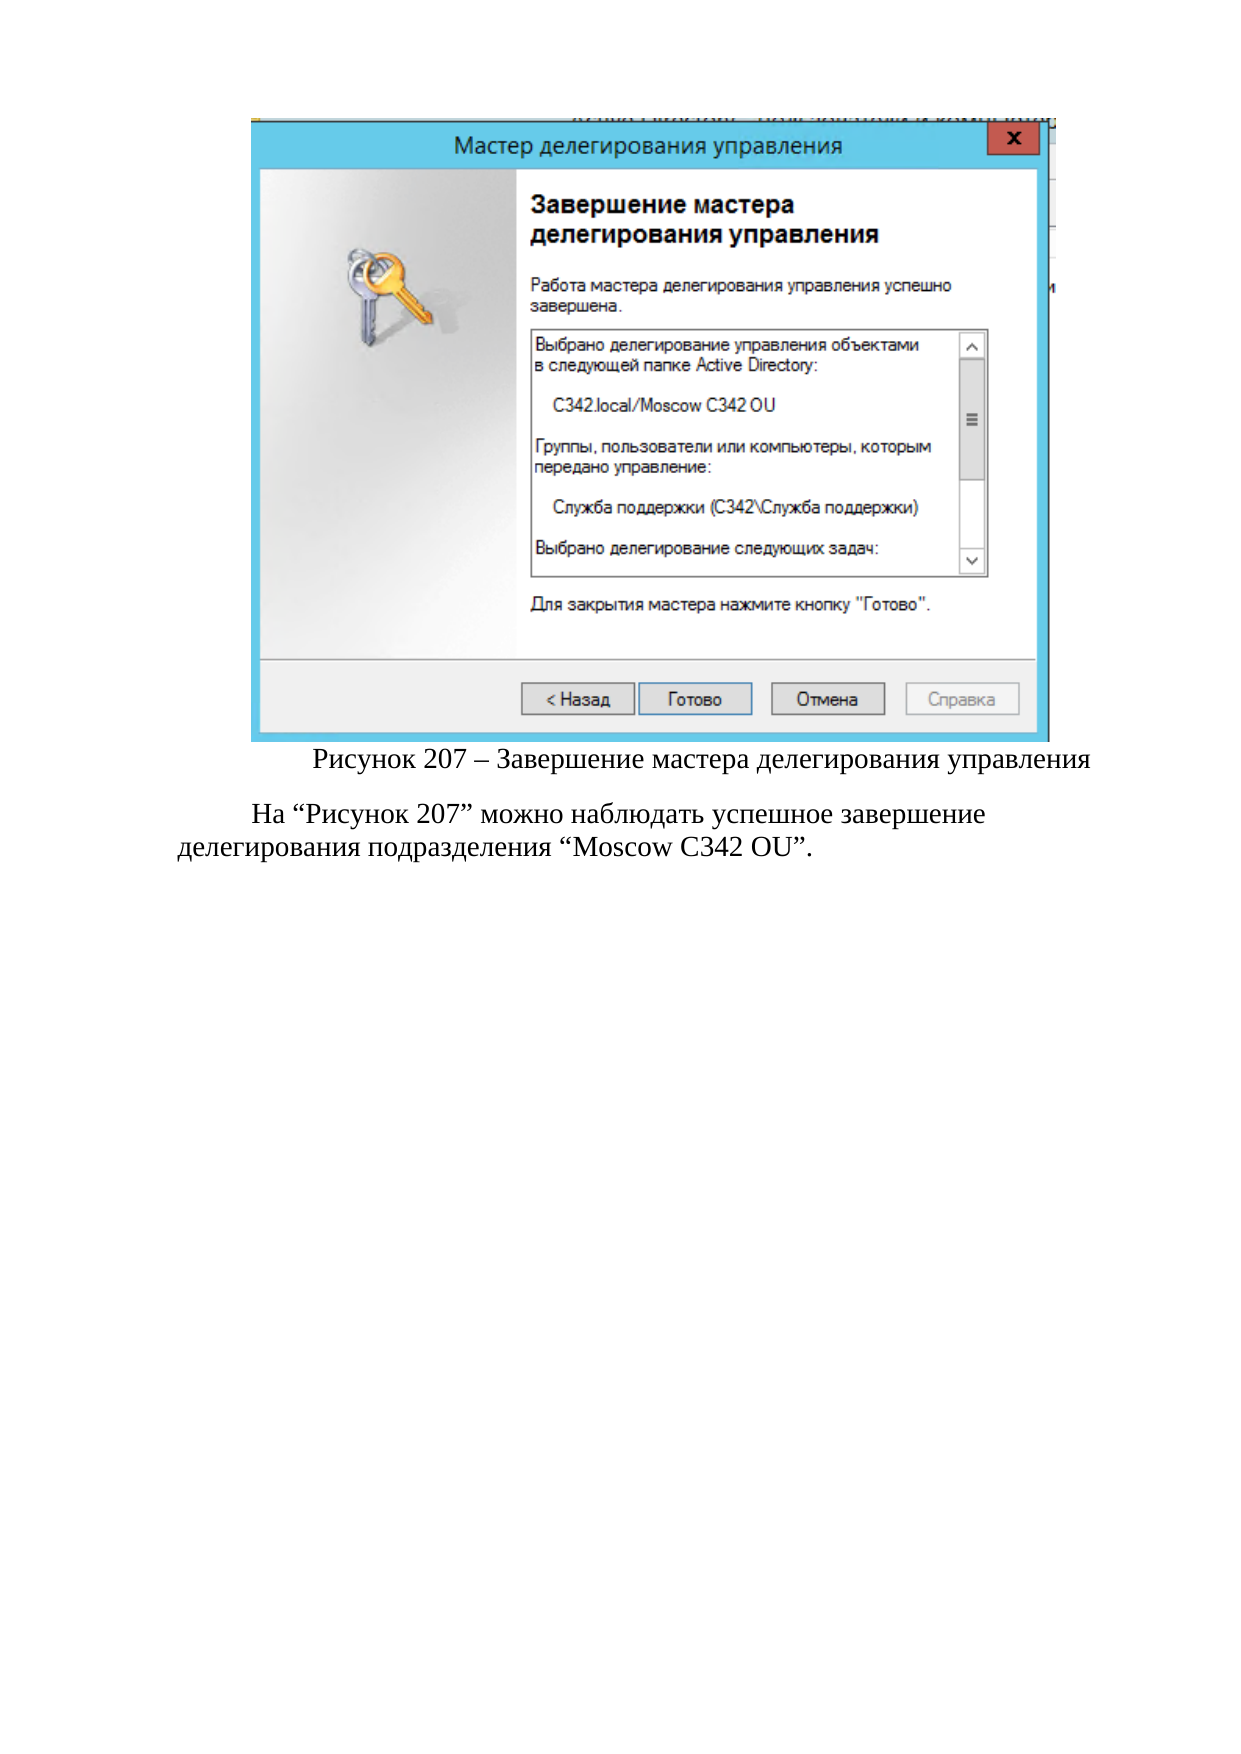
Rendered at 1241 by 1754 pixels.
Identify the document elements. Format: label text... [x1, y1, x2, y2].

picture [251, 118, 1056, 742]
text На “Рисунок 207” можно наблюдать успешное завершение делегирования подразделения “Moscow C342 OU”. [177, 796, 1152, 863]
